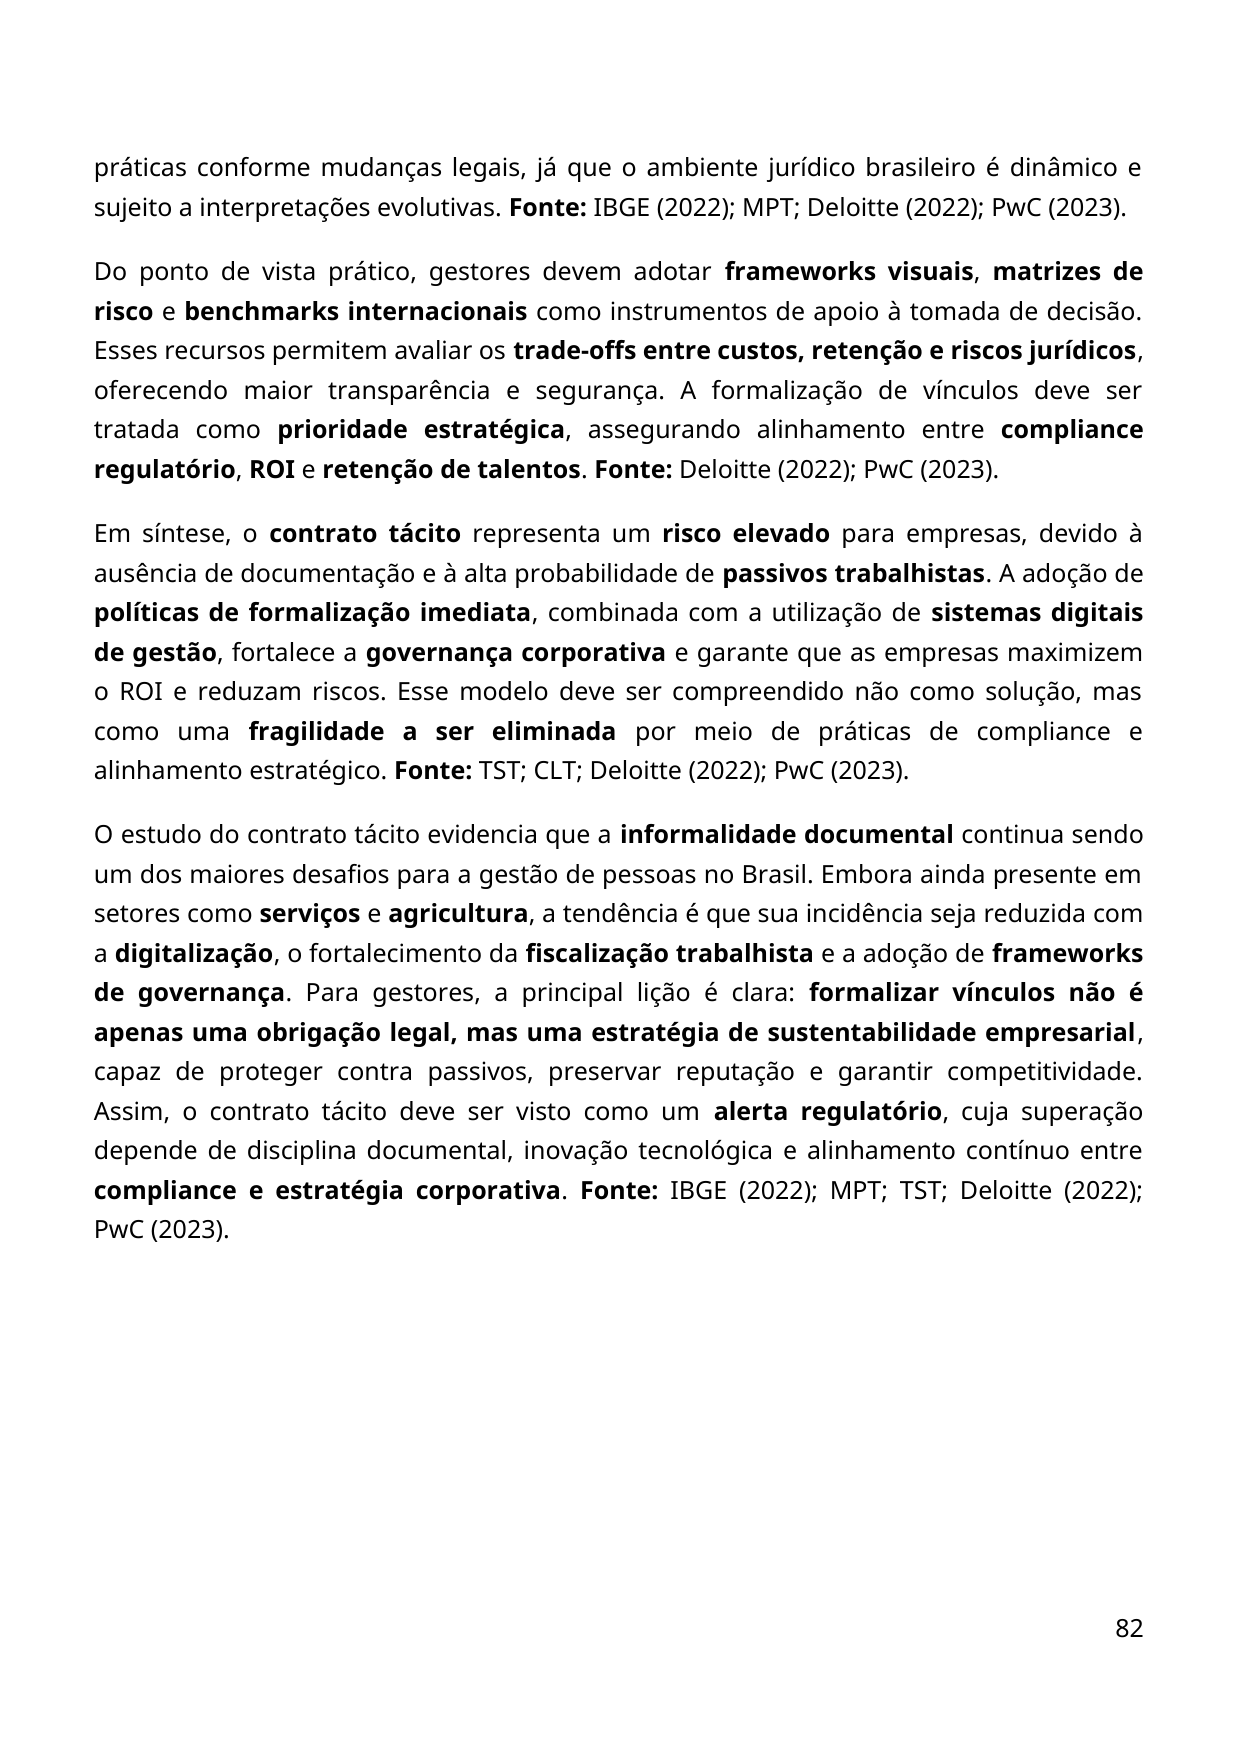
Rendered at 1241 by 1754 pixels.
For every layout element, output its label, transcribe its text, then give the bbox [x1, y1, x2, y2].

text O estudo do contrato tácito evidencia que a informalidade documental continua sendo um dos maiores desafios para a gestão de pessoas no Brasil. Embora ainda presente em setores como serviços e agricultura, a tendência é que sua incidência seja reduzida com a digitalização, o fortalecimento da fiscalização trabalhista e a adoção de frameworks de governança. Para gestores, a principal lição é clara: formalizar vínculos não é apenas uma obrigação legal, mas uma estratégia de sustentabilidade empresarial, capaz de proteger contra passivos, preservar reputação e garantir competitividade. Assim, o contrato tácito deve ser visto como um alerta regulatório, cuja superação depende de disciplina documental, inovação tecnológica e alinhamento contínuo entre compliance e estratégia corporativa. Fonte: IBGE (2022); MPT; TST; Deloitte (2022); PwC (2023). [94, 817, 1144, 1246]
text Do ponto de vista prático, gestores devem adotar frameworks visuais, matrizes de risco e benchmarks internacionais como instrumentos de apoio à tomada de decisão. Esses recursos permitem avaliar os trade-offs entre custos, retenção e riscos jurídicos, oferecendo maior transparência e segurança. A formalização de vínculos deve ser tratada como prioridade estratégica, assegurando alinhamento entre compliance regulatório, ROI e retenção de talentos. Fonte: Deloitte (2022); PwC (2023). [94, 254, 1144, 485]
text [94, 150, 1144, 223]
text Em síntese, o contrato tácito representa um risco elevado para empresas, devido à ausência de documentação e à alta probabilidade de passivos trabalhistas. A adoção de políticas de formalização imediata, combinada com a utilização de sistemas digitais de gestão, fortalece a governança corporativa e garante que as empresas maximizem o ROI e reduzam riscos. Esse modelo deve ser compreendido não como solução, mas como uma fragilidade a ser eliminada por meio de práticas de compliance e alinhamento estratégico. Fonte: TST; CLT; Deloitte (2022); PwC (2023). [94, 516, 1144, 787]
